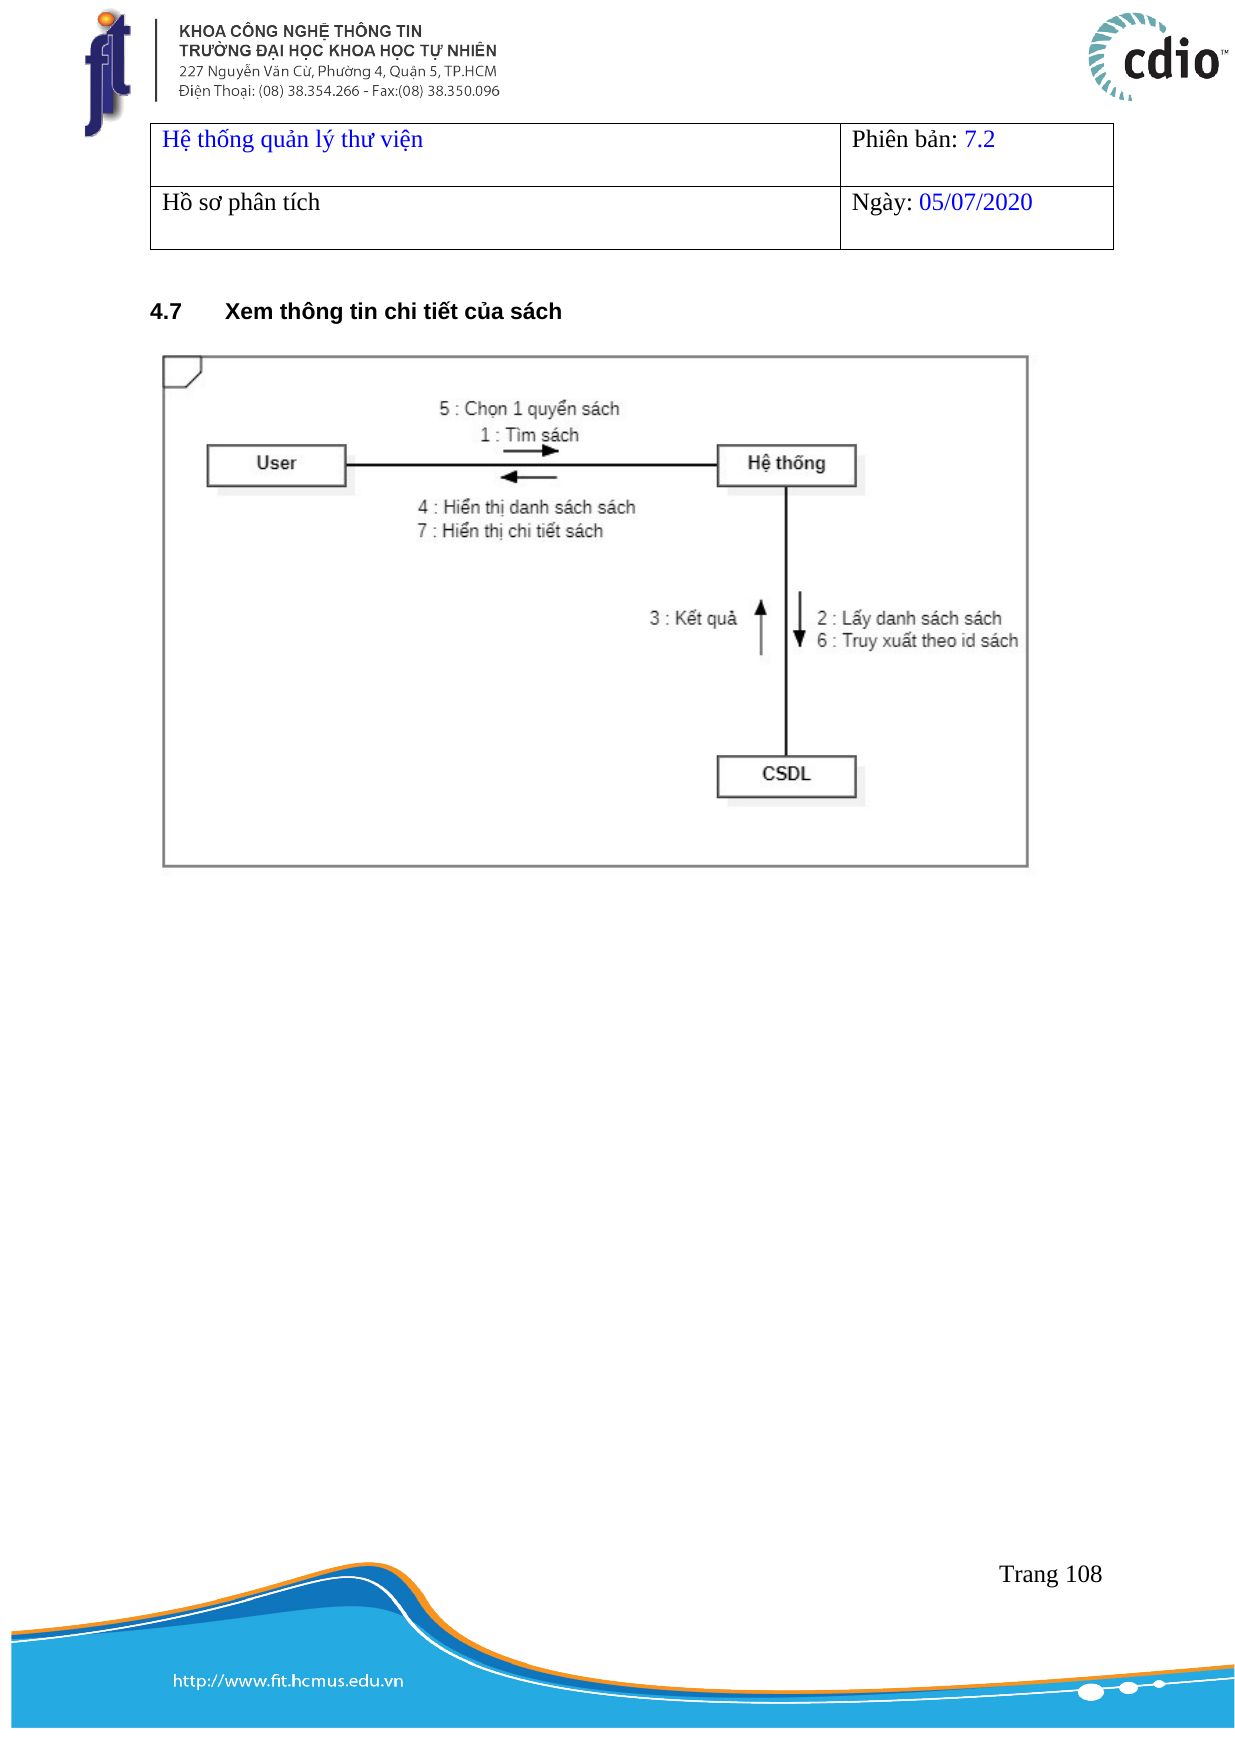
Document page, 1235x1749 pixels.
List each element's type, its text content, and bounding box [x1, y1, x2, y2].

picture [150, 343, 1083, 922]
picture [11, 1558, 1235, 1728]
picture [151, 124, 840, 161]
subtitle Xem thông tin chi tiết của sách [150, 298, 1084, 324]
picture [61, 2, 1235, 161]
picture [841, 124, 1113, 161]
